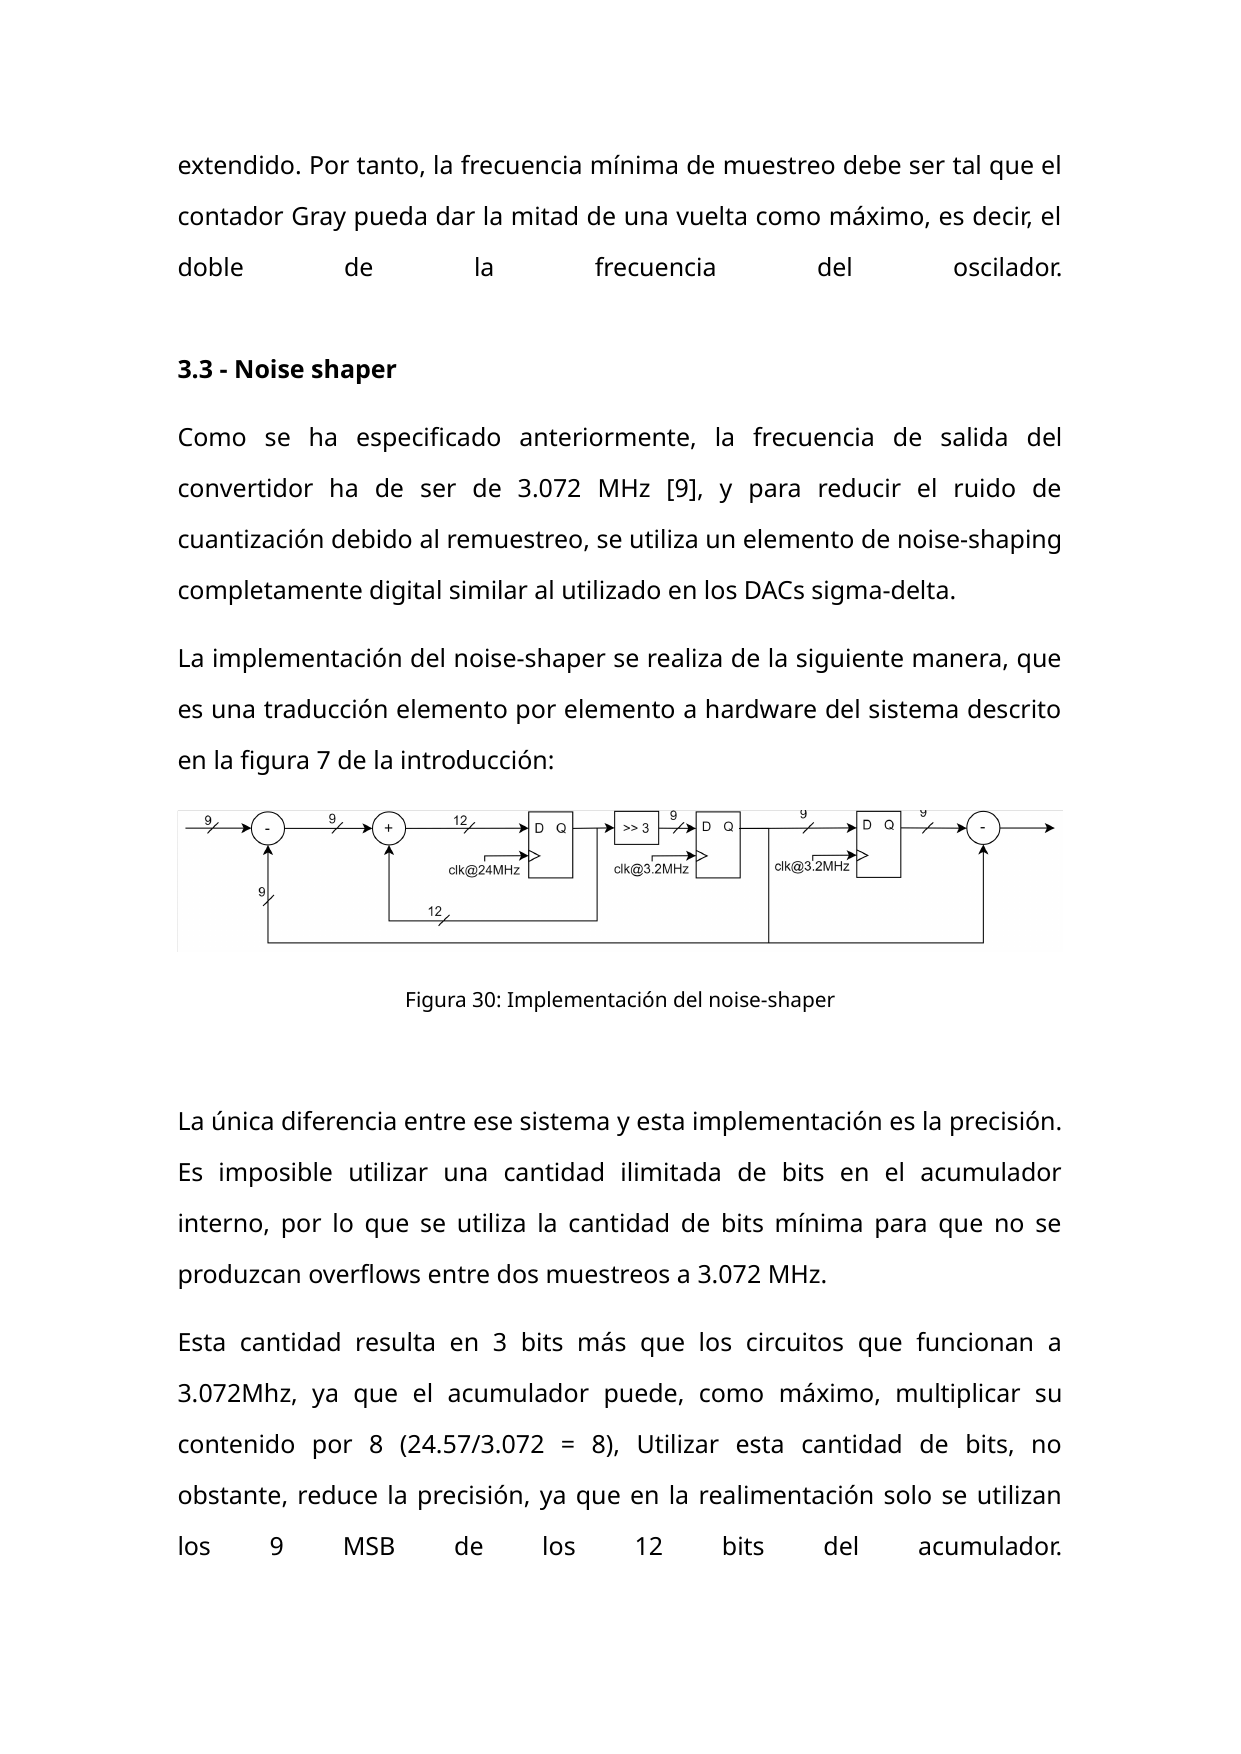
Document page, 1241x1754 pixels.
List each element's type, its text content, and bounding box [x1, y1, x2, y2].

text Figura 30: Implementación del noise-shaper [177, 986, 1063, 1014]
text La implementación del noise-shaper se realiza de la siguiente manera, que es una traducción elemento por elemento a hardware del sistema descrito en la figura 7 de la introducción: [177, 640, 1063, 776]
text Como se ha especificado anteriormente, la frecuencia de salida del convertidor ha de ser de 3.072 MHz [9], y para reducir el ruido de cuantización debido al remuestreo, se utiliza un elemento de noise-shaping completamente digital similar al utilizado en los DACs sigma-delta. [177, 419, 1063, 607]
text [177, 1325, 1063, 1563]
picture [177, 810, 1063, 952]
text La única diferencia entre ese sistema y esta implementación es la precisión. Es imposible utilizar una cantidad ilimitada de bits en el acumulador interno, por lo que se utiliza la cantidad de bits mínima para que no se produzcan overflows entre dos muestreos a 3.072 MHz. [177, 1104, 1063, 1291]
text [177, 148, 1063, 386]
